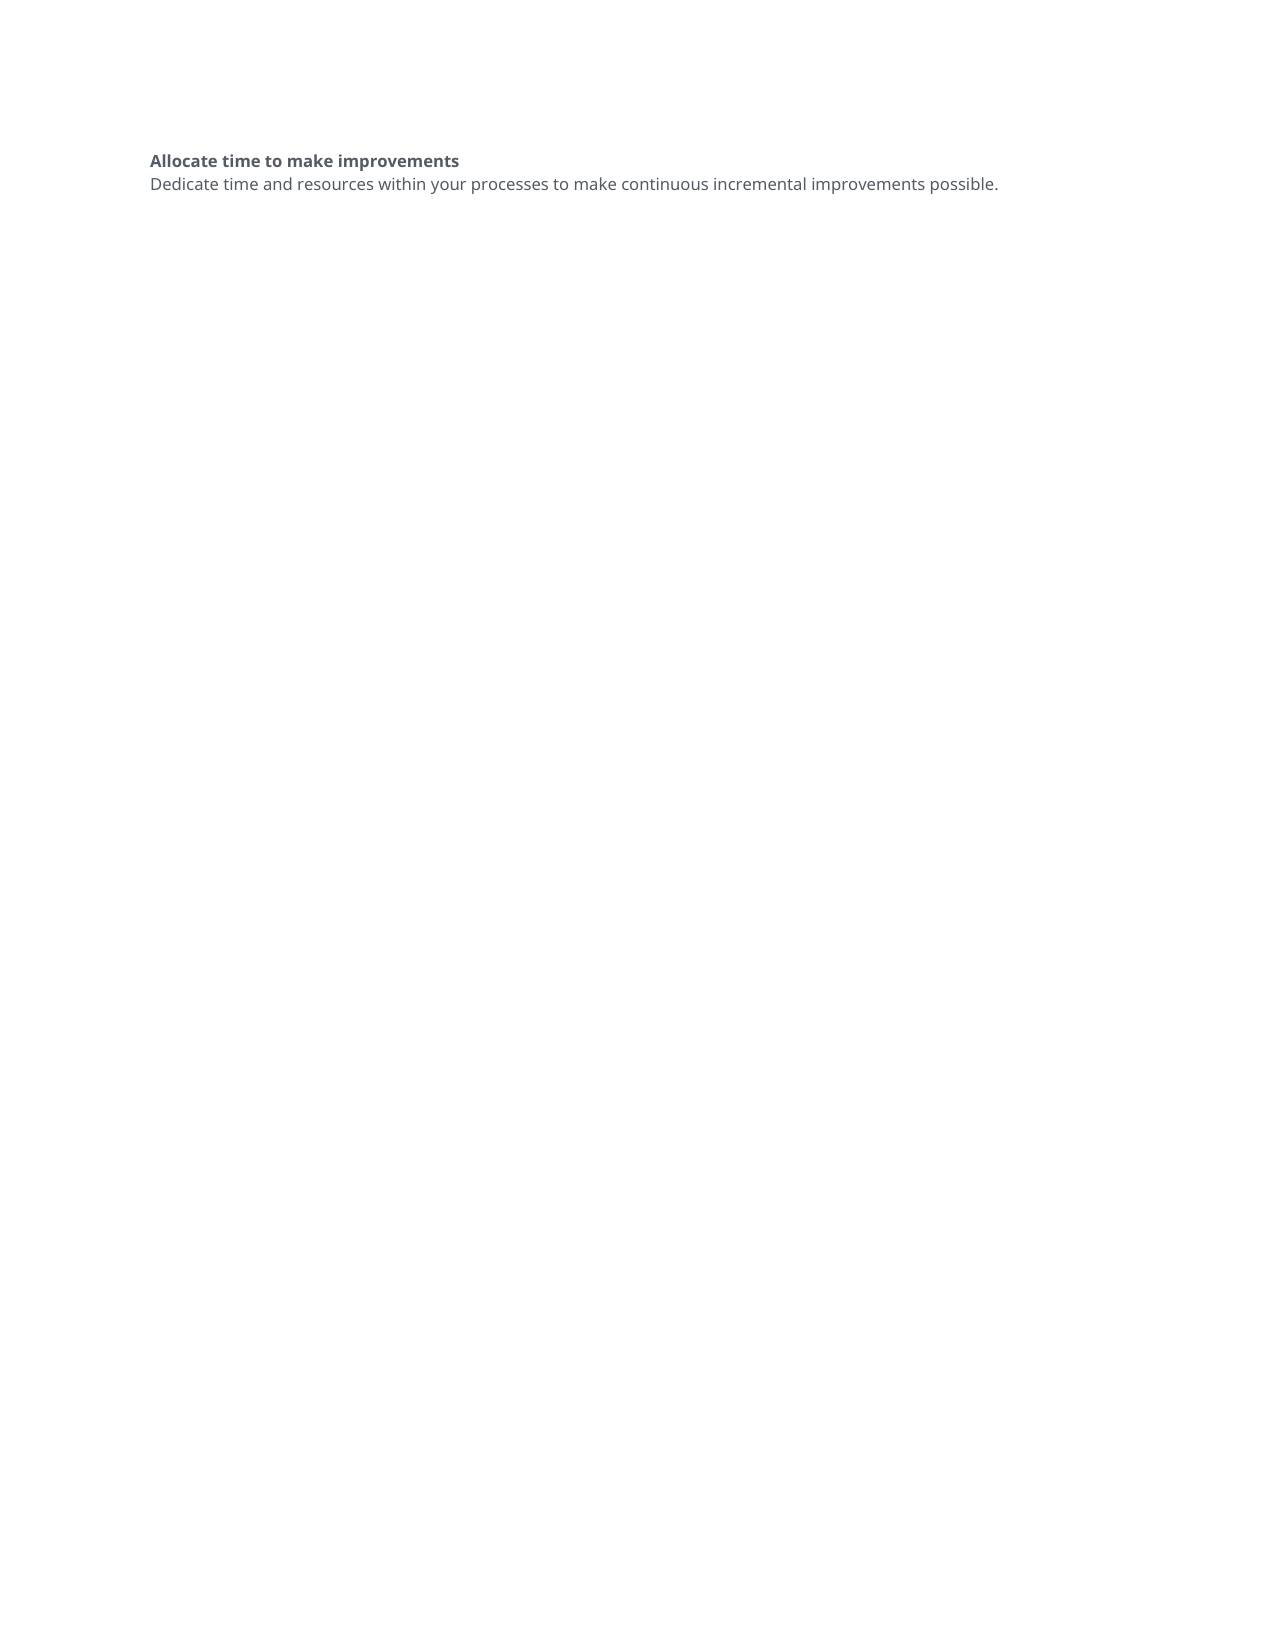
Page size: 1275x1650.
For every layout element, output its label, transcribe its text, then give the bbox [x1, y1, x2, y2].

subtitle Allocate time to make improvements Dedicate time and resources within your processes to make continuous incremental improvements possible. [150, 150, 1125, 195]
